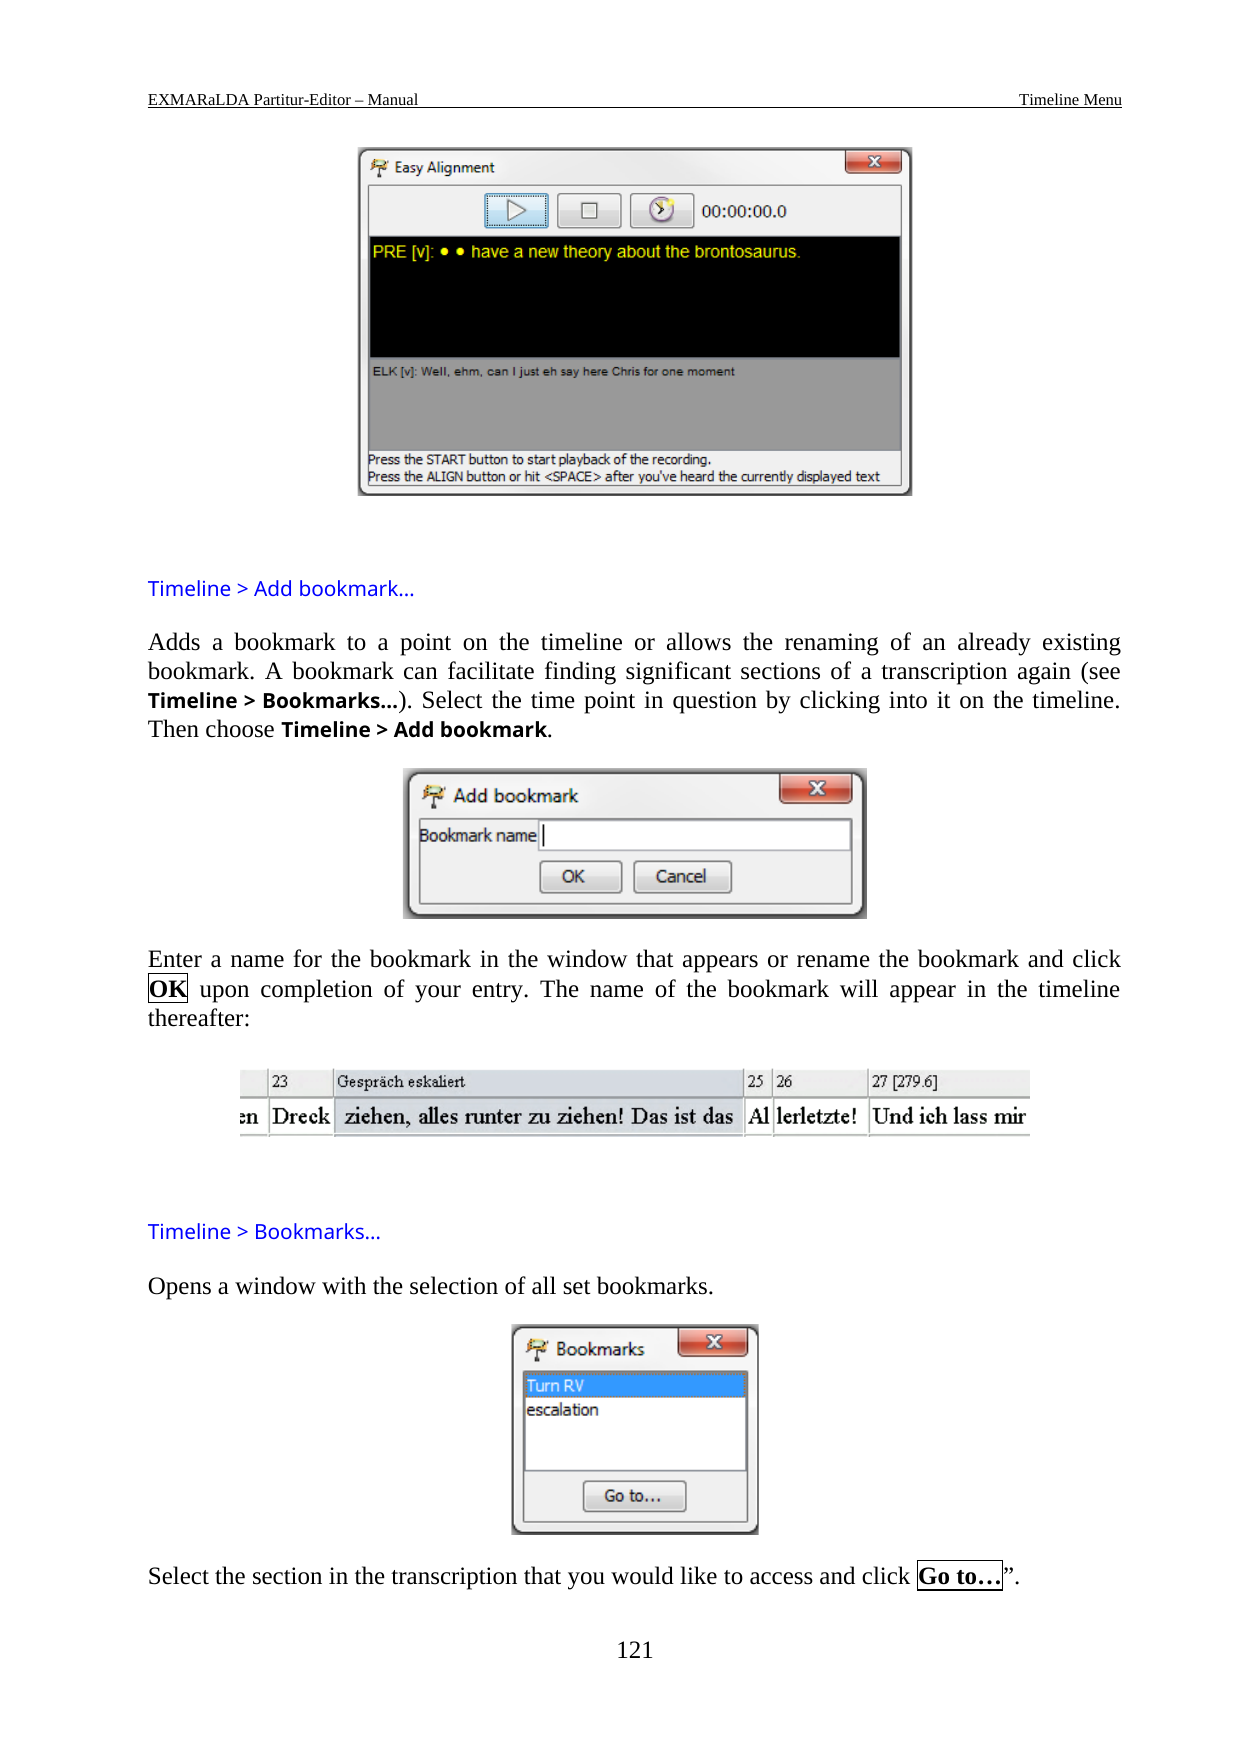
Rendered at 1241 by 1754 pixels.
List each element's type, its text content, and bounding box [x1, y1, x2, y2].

picture [402, 768, 867, 919]
text Opens a window with the selection of all set bookmarks. [148, 1271, 1122, 1299]
text Adds a bookmark to a point on the timeline or allows the renaming of an already existing bookmark. A bookmark can facilitate finding significant sections of a transcription again (see Timeline > Bookmarks…). Select the time point in question by clicking into it on the timeline. Then choose Timeline > Add bookmark. [148, 627, 1122, 744]
picture [357, 147, 913, 496]
text Enter a name for the bookmark in the window that appears or rename the bookmark and click OK upon completion of your entry. The name of the bookmark will appear in the timeline thereafter: [148, 944, 1122, 1032]
text Select the section in the transcription that you would like to access and click Go to…”. [148, 1560, 917, 1591]
picture [511, 1324, 759, 1535]
subtitle Timeline > Bookmarks… [148, 1217, 1122, 1246]
picture [240, 1057, 1030, 1137]
subtitle Timeline > Add bookmark… [148, 574, 1122, 602]
